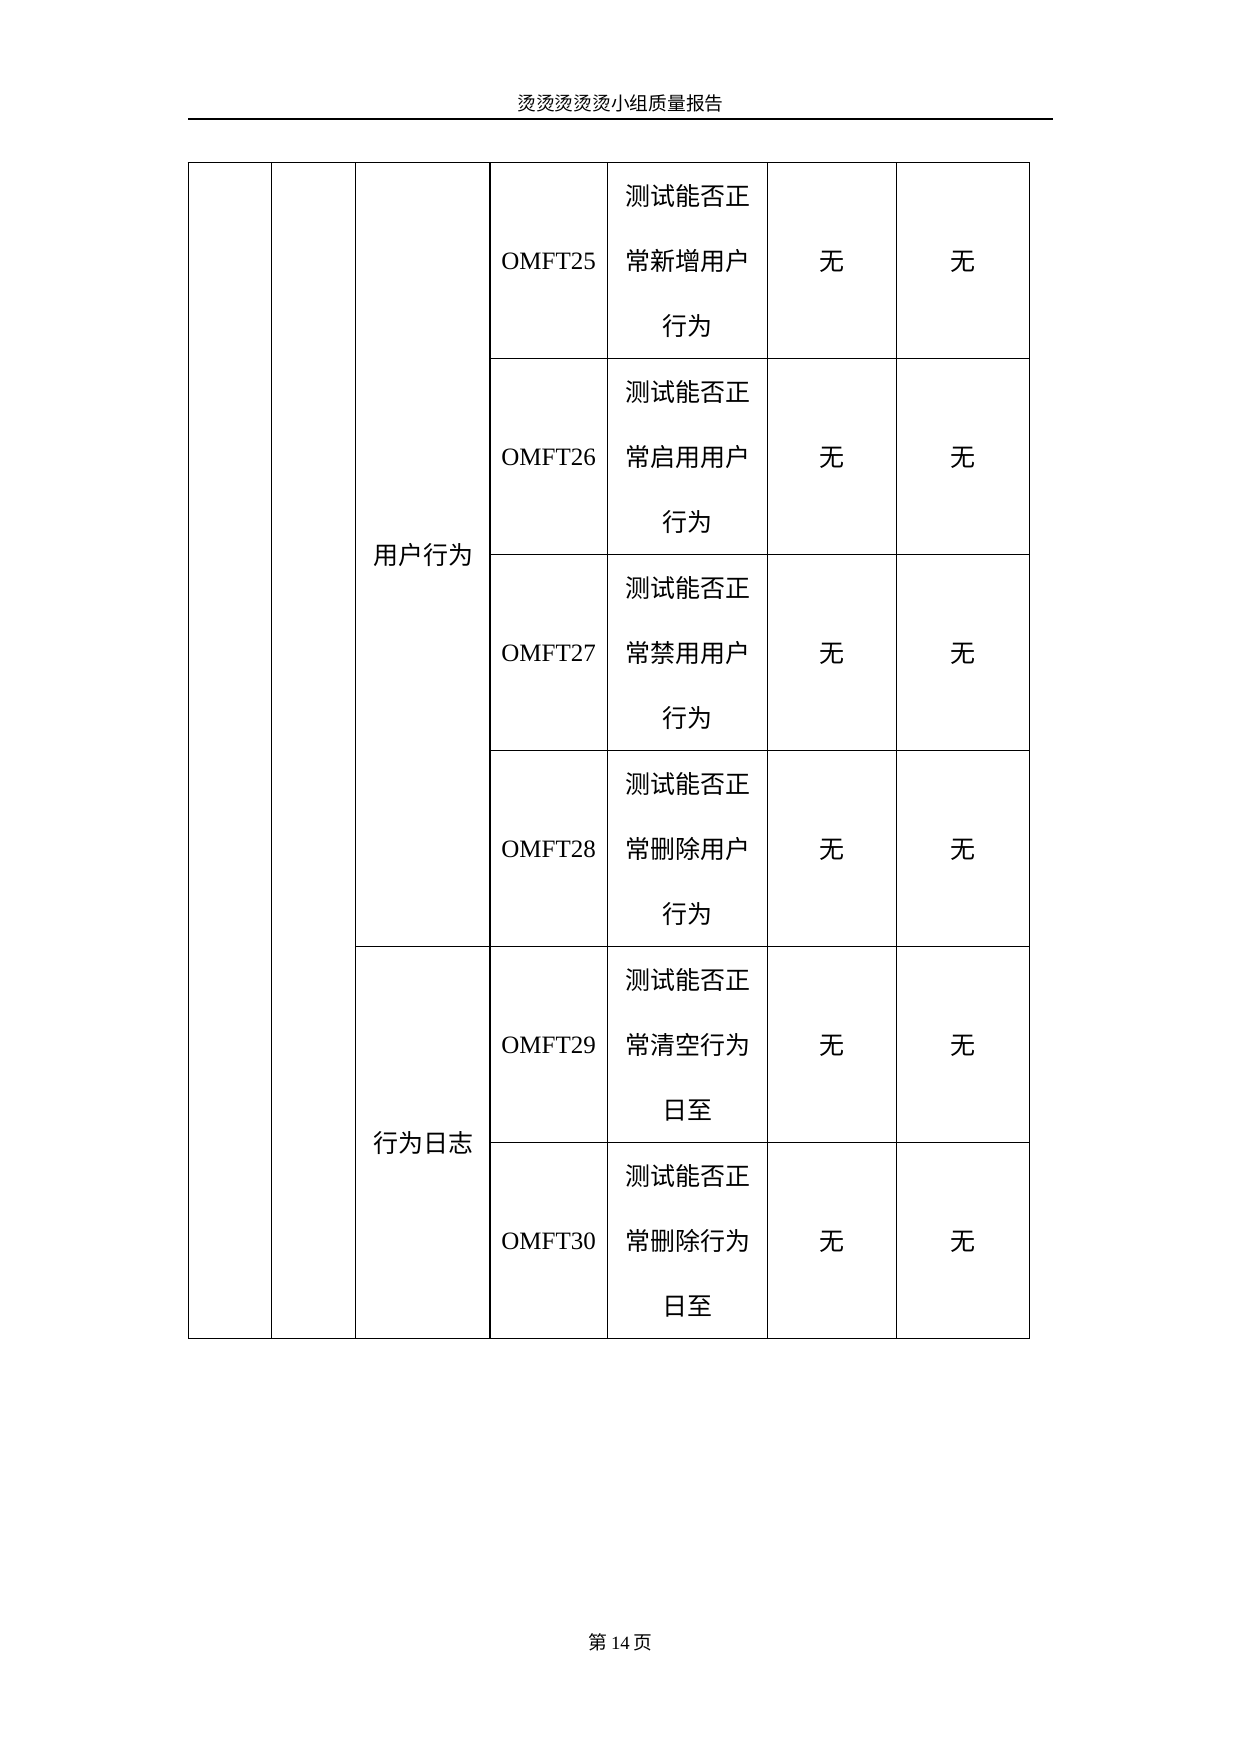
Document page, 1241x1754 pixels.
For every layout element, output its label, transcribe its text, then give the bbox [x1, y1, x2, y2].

table_cell 无 [897, 555, 1029, 750]
table_cell 无 [897, 947, 1029, 1142]
table_cell OMFT28 [491, 751, 607, 946]
table_cell 测试能否正常删除行为日至 [608, 1143, 767, 1338]
table_cell OMFT29 [491, 947, 607, 1142]
table_cell OMFT25 [491, 163, 607, 358]
table_cell 无 [897, 163, 1029, 358]
table_cell 测试能否正常清空行为日至 [608, 947, 767, 1142]
table_cell 用户行为 [356, 163, 489, 946]
table_cell 测试能否正常新增用户行为 [608, 163, 767, 358]
table_cell 无 [897, 359, 1029, 554]
table_cell 无 [768, 163, 896, 358]
table_cell 无 [768, 555, 896, 750]
table_cell 无 [897, 751, 1029, 946]
table_cell 测试能否正常删除用户行为 [608, 751, 767, 946]
table_cell 无 [768, 359, 896, 554]
table_cell 行为日志 [356, 947, 489, 1338]
table_cell 无 [768, 751, 896, 946]
table_cell OMFT30 [491, 1143, 607, 1338]
table_cell OMFT27 [491, 555, 607, 750]
table_cell 测试能否正常禁用用户行为 [608, 555, 767, 750]
table_cell 无 [768, 1143, 896, 1338]
table_cell 无 [768, 947, 896, 1142]
table_cell 无 [897, 1143, 1029, 1338]
table_cell 测试能否正常启用用户行为 [608, 359, 767, 554]
table_cell OMFT26 [491, 359, 607, 554]
